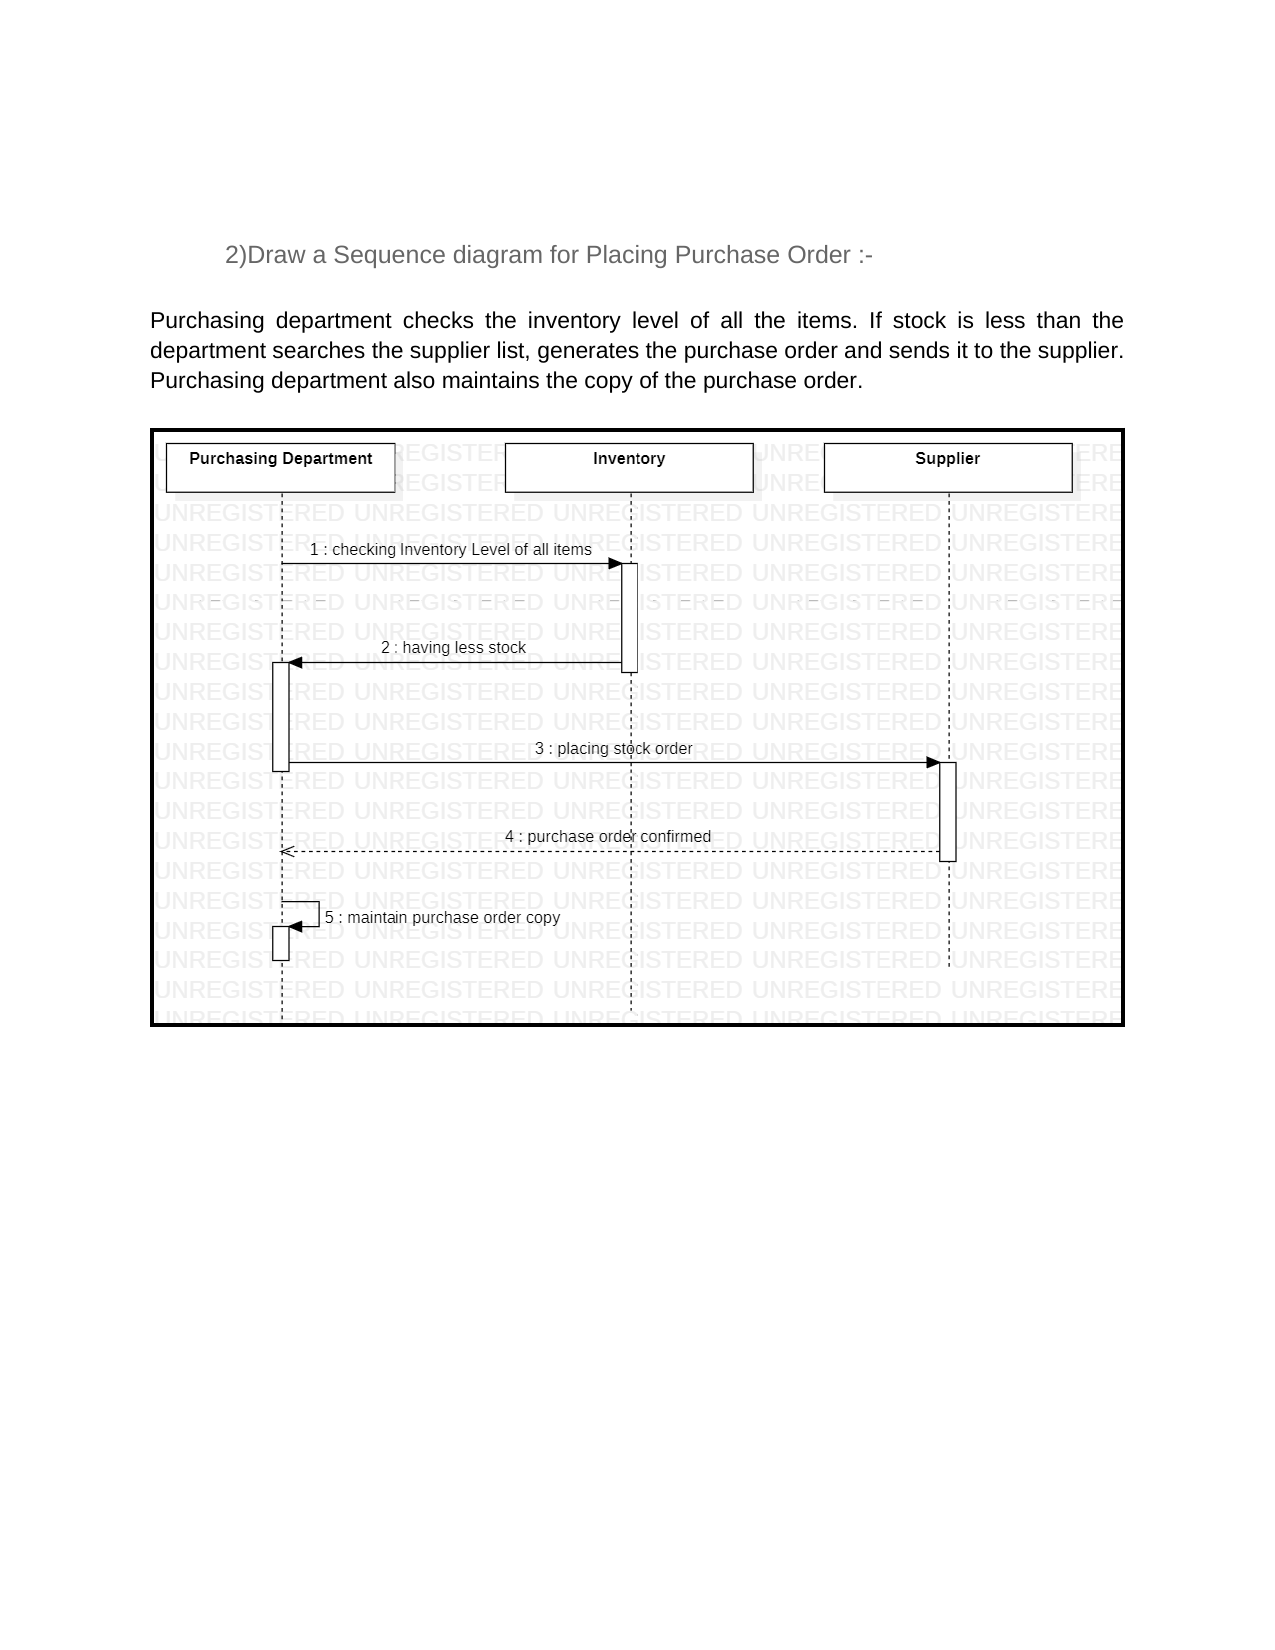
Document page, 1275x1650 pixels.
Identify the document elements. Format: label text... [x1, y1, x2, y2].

picture [154, 432, 1121, 1023]
subtitle 2)Draw a Sequence diagram for Placing Purchase Order :- [225, 239, 1125, 268]
text Purchasing department checks the inventory level of all the items. If stock is less than the department searches the supplier list, generates the purchase order and sends it to the supplier. Purchasing department also maintains the copy of the purchase order. [150, 307, 1125, 394]
